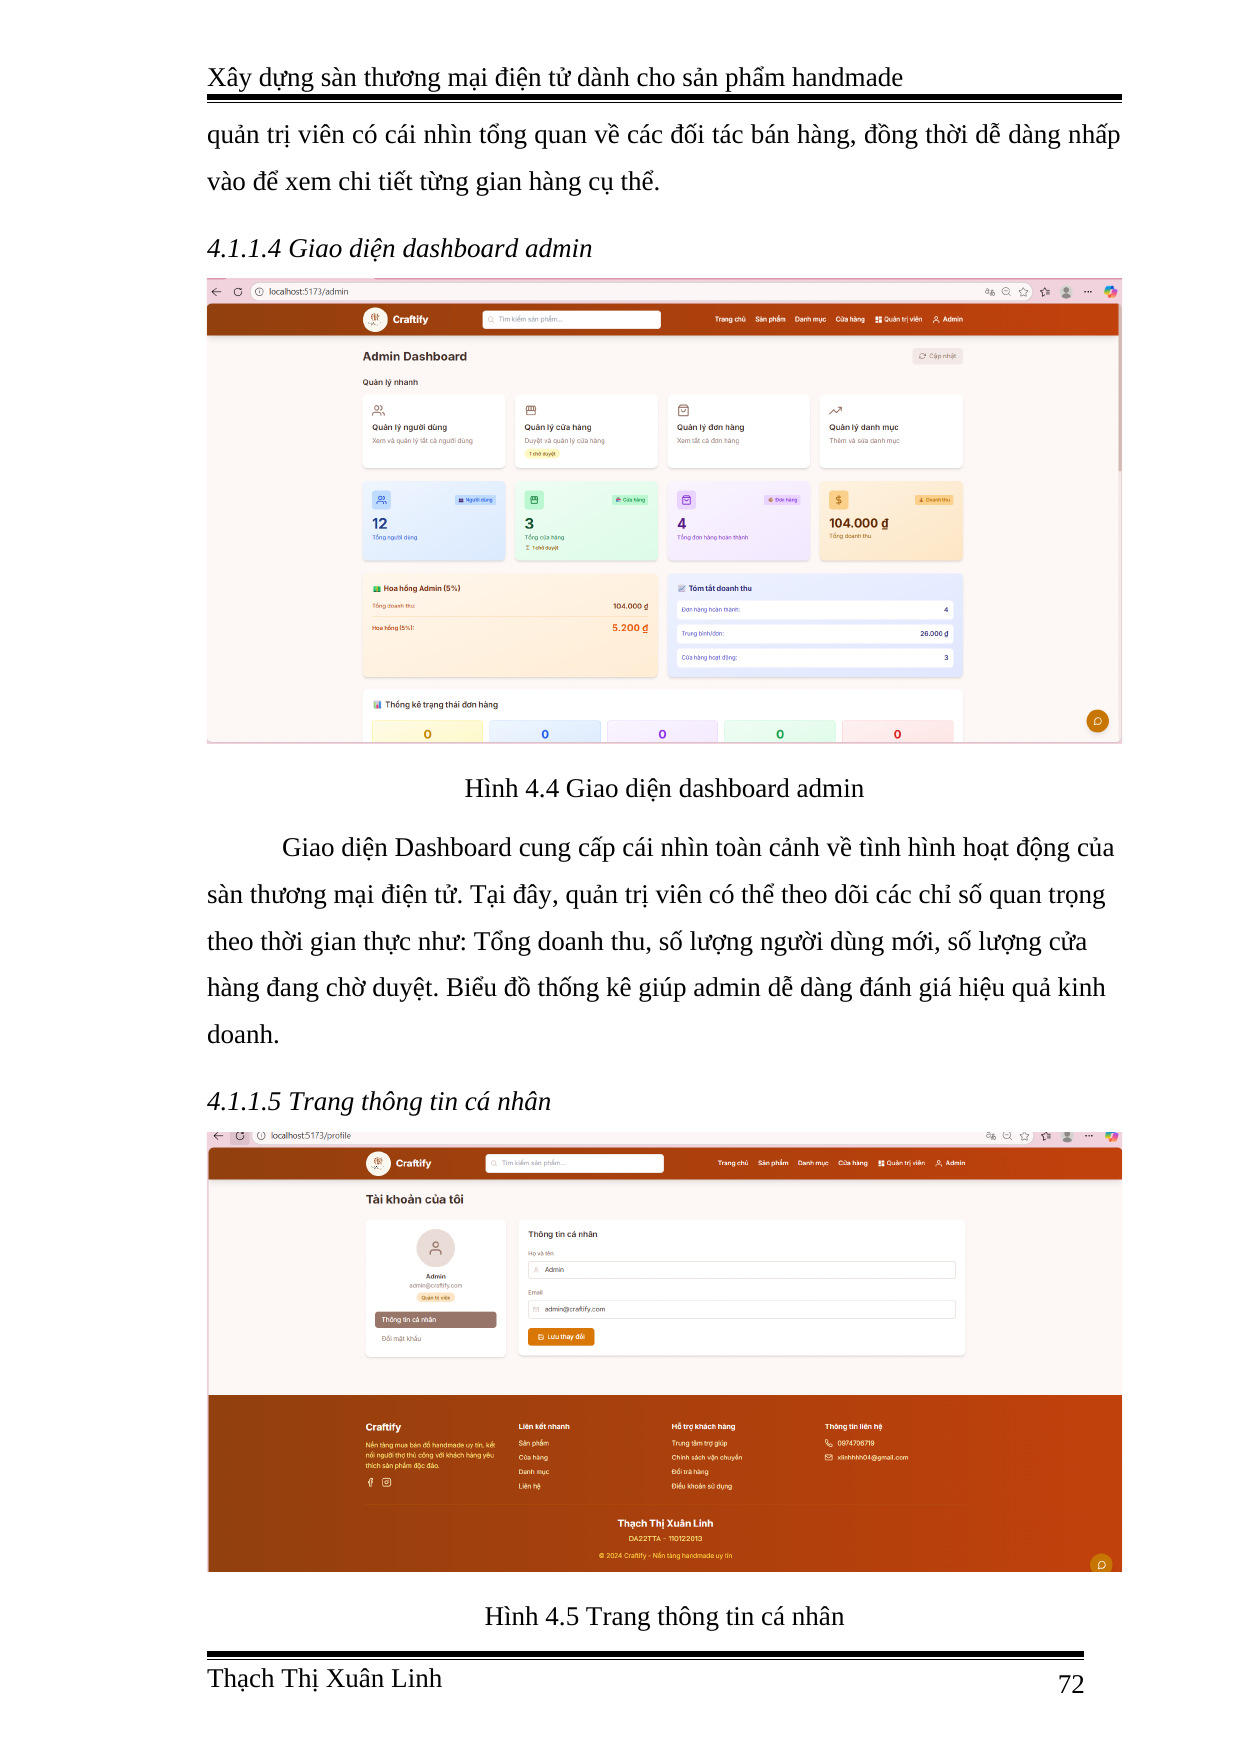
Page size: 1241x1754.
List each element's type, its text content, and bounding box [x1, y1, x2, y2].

subtitle 4.1.1.4 Giao diện dashboard admin [207, 232, 1122, 263]
subtitle 4.1.1.5 Trang thông tin cá nhân [207, 1085, 1122, 1117]
picture [206, 1132, 1123, 1572]
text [207, 118, 1122, 196]
text Giao diện Dashboard cung cấp cái nhìn toàn cảnh về tình hình hoạt động của sàn thương mại điện tử. Tại đây, quản trị viên có thể theo dõi các chỉ số quan trọng theo thời gian thực như: Tổng doanh thu, số lượng người dùng mới, số lượng cửa hàng đang chờ duyệt. Biểu đồ thống kê giúp admin dễ dàng đánh giá hiệu quả kinh doanh. [207, 831, 1122, 1049]
picture [206, 278, 1123, 744]
text Hình 4.5 Trang thông tin cá nhân [207, 1600, 1122, 1631]
text Hình 4.4 Giao diện dashboard admin [207, 772, 1122, 803]
